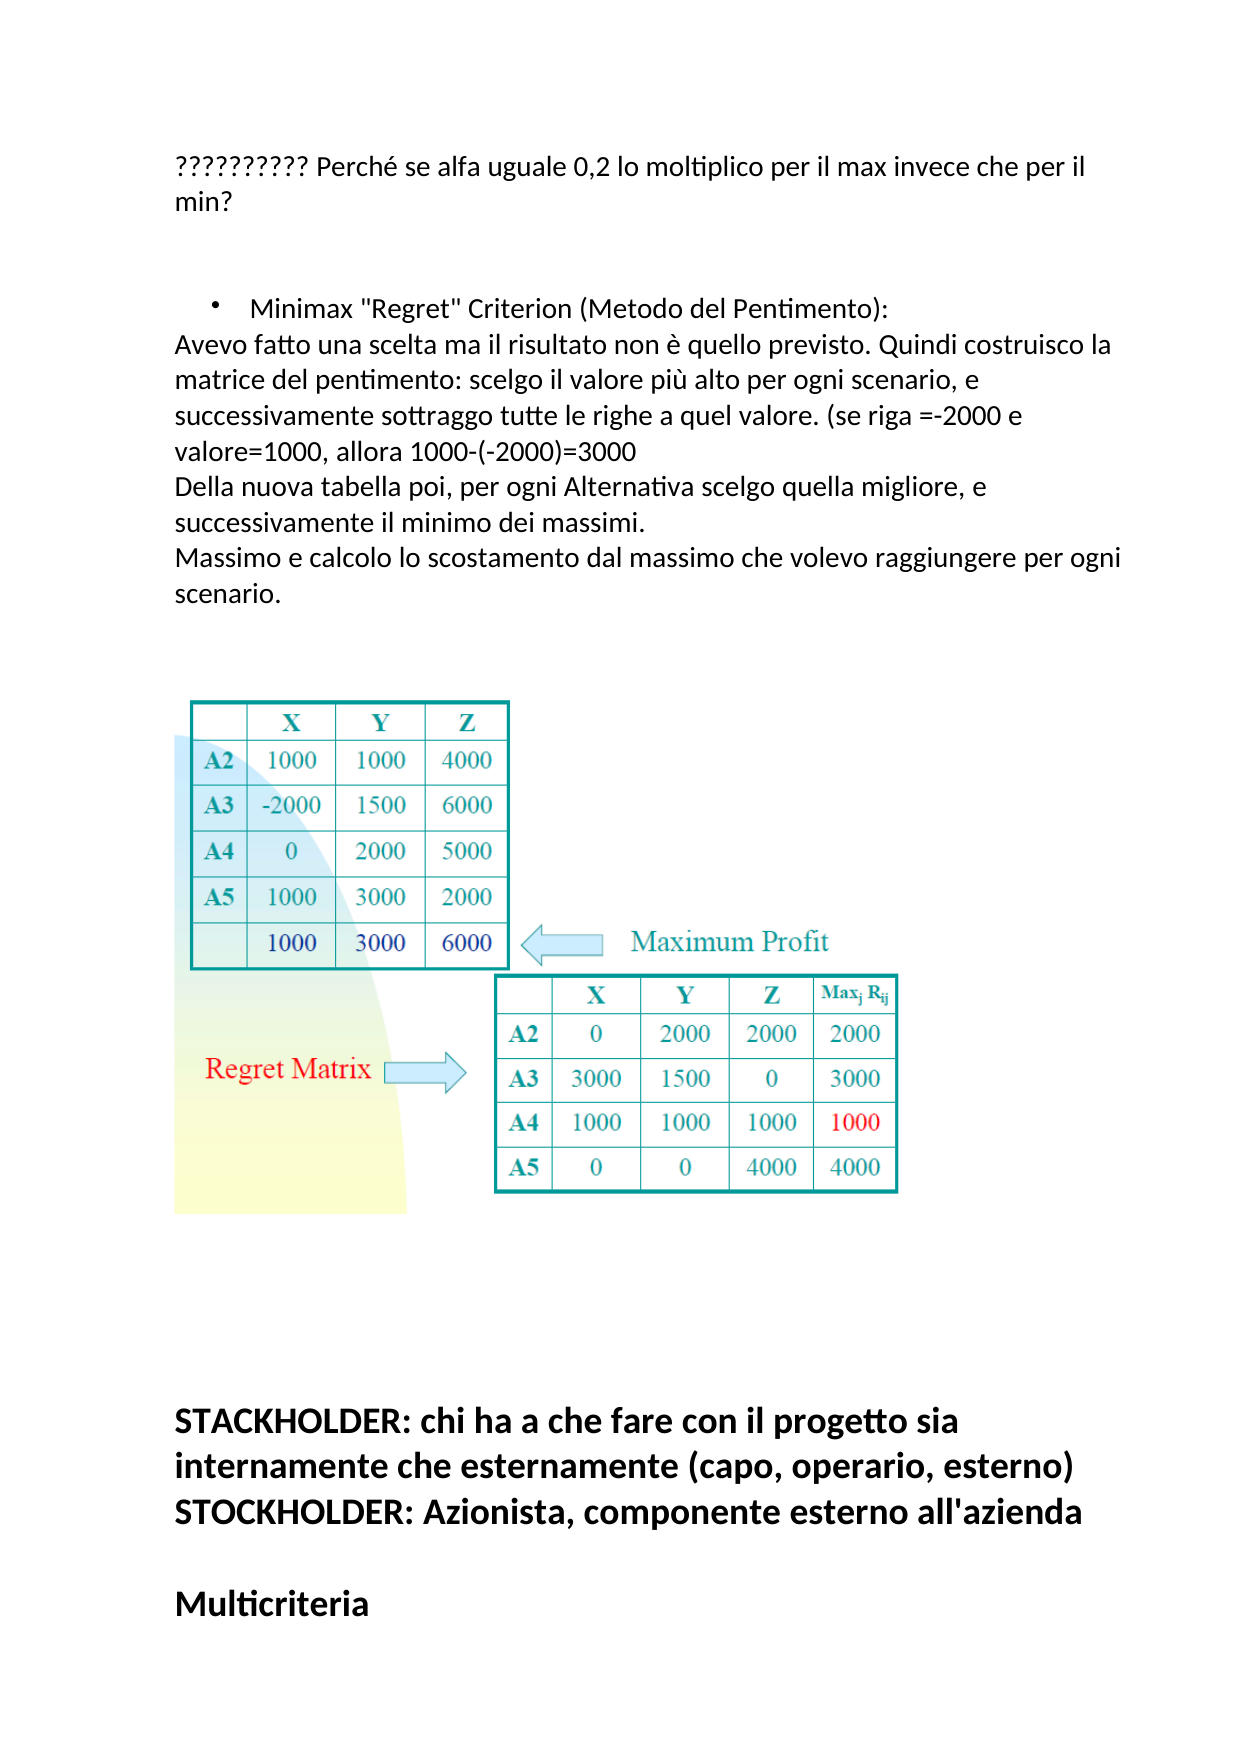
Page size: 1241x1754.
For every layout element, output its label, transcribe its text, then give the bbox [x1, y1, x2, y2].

text Multicriteria [174, 1580, 1122, 1626]
text Avevo fatto una scelta ma il risultato non è quello previsto. Quindi costruisco la matrice del pentimento: scelgo il valore più alto per ogni scenario, e successivamente sottraggo tutte le righe a quel valore. (se riga =-2000 e valore=1000, allora 1000-(-2000)=3000 [174, 326, 1122, 468]
text ?????????? Perché se alfa uguale 0,2 lo moltiplico per il max invece che per il min? [174, 148, 1122, 219]
text Massimo e calcolo lo scostamento dal massimo che volevo raggiungere per ogni scenario. [174, 539, 1122, 611]
picture [174, 682, 925, 1214]
text STACKHOLDER: chi ha a che fare con il progetto sia internamente che esternamente (capo, operario, esterno) [174, 1397, 1122, 1488]
text STOCKHOLDER: Azionista, componente esterno all'azienda [174, 1488, 1122, 1534]
text Della nuova tabella poi, per ogni Alternativa scelgo quella migliore, e successivamente il minimo dei massimi. [174, 468, 1122, 539]
list Minimax "Regret" Criterion (Metodo del Pentimento): [212, 290, 1122, 326]
